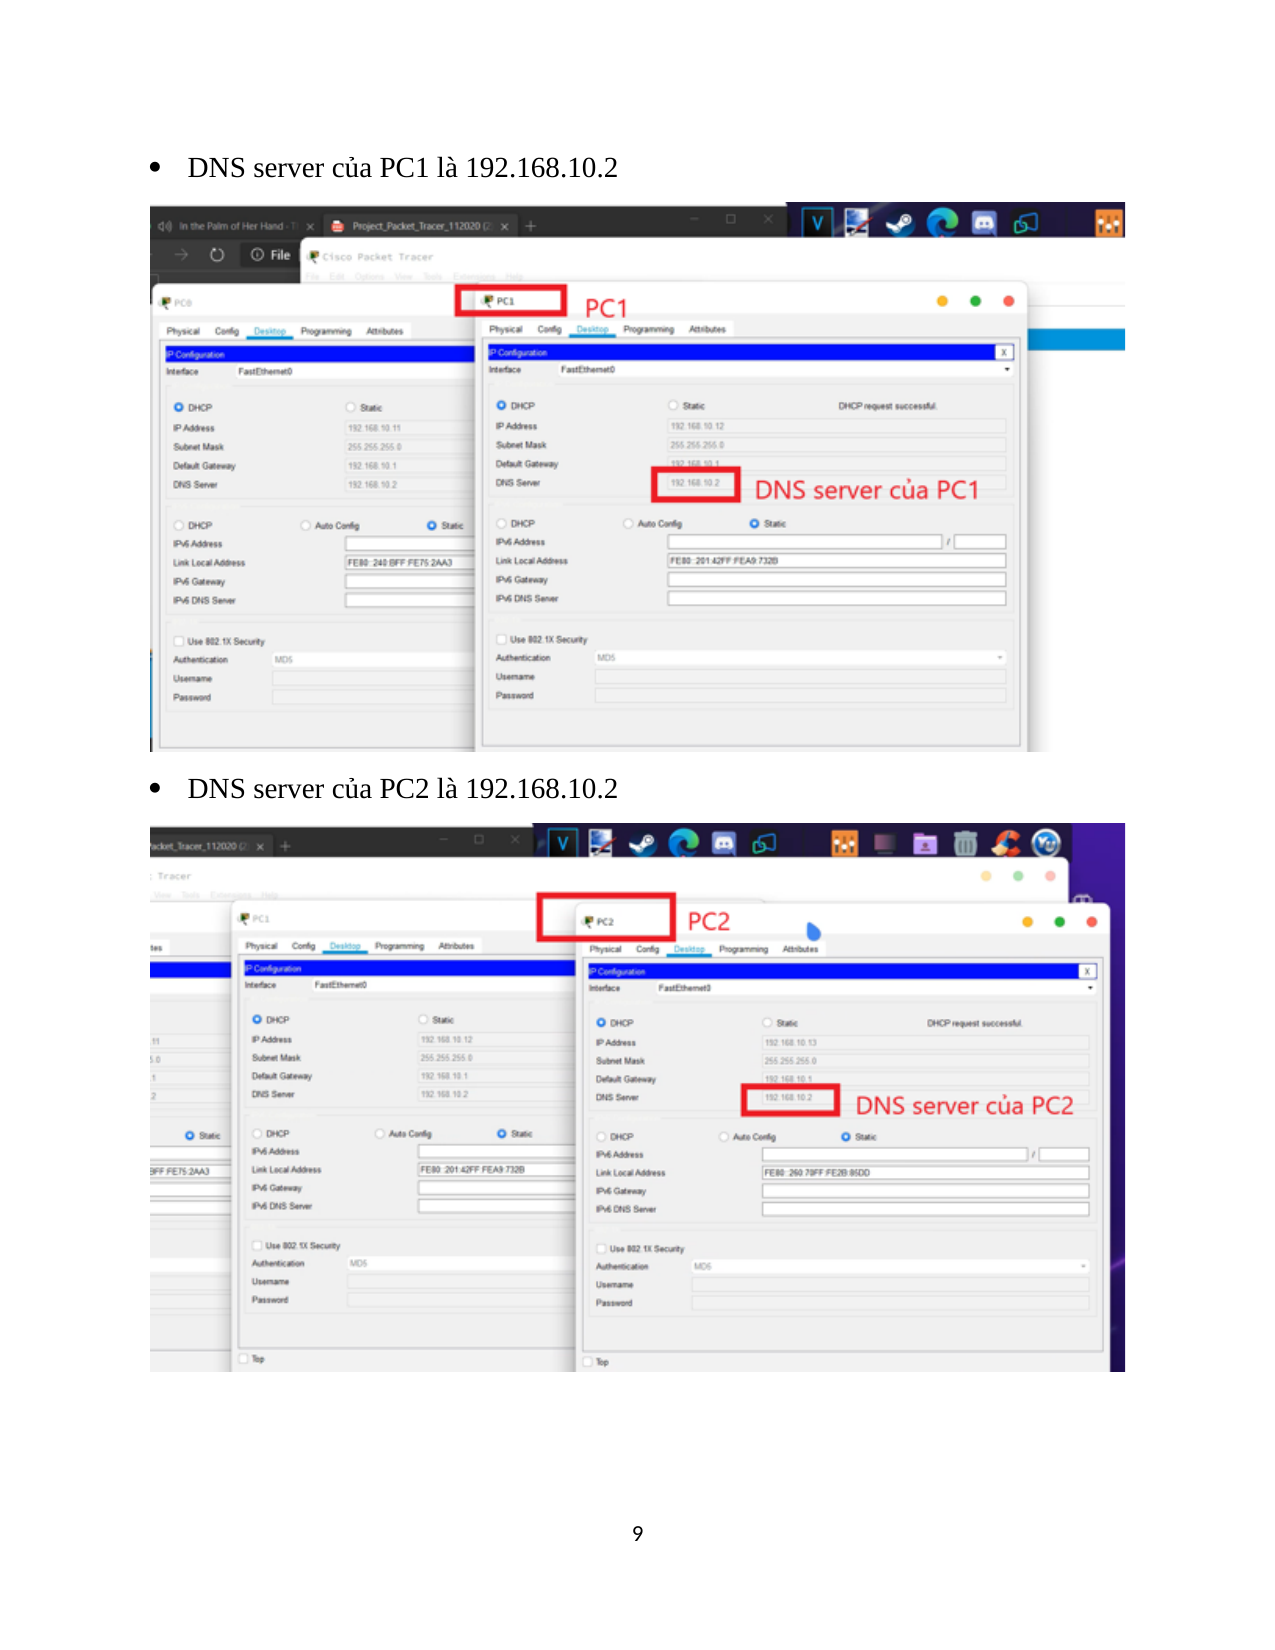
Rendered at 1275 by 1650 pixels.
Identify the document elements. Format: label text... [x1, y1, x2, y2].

list DNS server của PC2 là 192.168.10.2 [150, 771, 1125, 804]
list DNS server của PC1 là 192.168.10.2 [150, 150, 1125, 184]
picture [150, 823, 1125, 1372]
picture [150, 202, 1125, 752]
